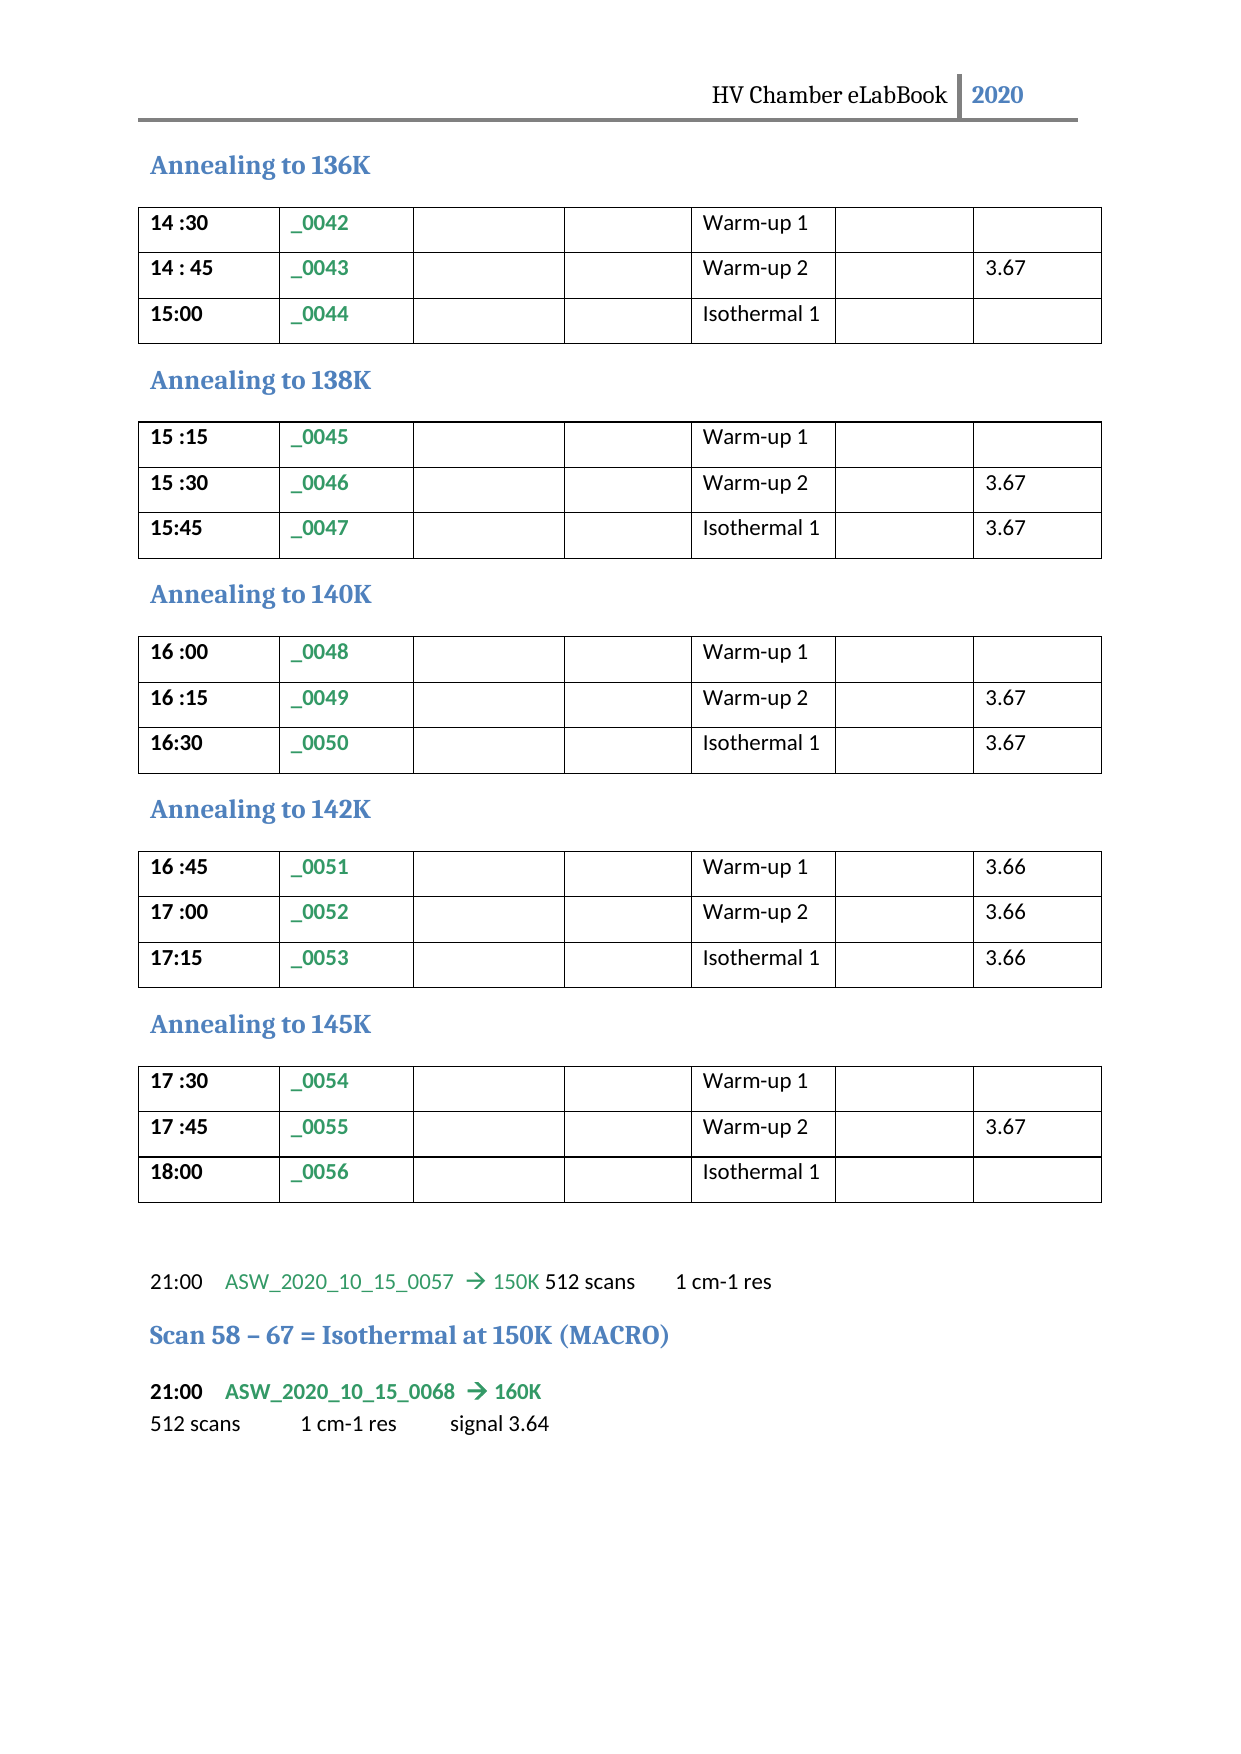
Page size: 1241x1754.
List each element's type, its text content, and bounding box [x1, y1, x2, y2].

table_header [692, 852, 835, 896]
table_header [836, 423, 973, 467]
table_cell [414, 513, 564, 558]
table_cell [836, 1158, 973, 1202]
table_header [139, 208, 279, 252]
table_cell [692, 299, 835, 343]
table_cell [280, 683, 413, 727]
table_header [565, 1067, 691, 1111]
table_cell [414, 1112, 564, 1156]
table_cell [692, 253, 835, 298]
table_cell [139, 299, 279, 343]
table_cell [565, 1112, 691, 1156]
text 21:00 ASW_2020_10_15_0057 150K 512 scans 1 cm-1 res [150, 1267, 1090, 1295]
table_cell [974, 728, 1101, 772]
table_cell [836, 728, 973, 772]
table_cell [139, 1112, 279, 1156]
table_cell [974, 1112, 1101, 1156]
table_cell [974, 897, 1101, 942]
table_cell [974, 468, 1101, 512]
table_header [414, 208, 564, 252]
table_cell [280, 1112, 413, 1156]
subtitle Annealing to 145K [150, 1009, 1090, 1040]
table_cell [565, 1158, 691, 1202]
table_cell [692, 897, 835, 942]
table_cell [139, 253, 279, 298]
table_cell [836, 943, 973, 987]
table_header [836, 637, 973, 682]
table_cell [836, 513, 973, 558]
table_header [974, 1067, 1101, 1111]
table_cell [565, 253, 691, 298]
text 21:00 ASW_2020_10_15_0068 160K [150, 1377, 1090, 1405]
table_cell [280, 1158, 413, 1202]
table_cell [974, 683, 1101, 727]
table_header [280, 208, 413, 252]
subtitle Annealing to 140K [150, 579, 1090, 611]
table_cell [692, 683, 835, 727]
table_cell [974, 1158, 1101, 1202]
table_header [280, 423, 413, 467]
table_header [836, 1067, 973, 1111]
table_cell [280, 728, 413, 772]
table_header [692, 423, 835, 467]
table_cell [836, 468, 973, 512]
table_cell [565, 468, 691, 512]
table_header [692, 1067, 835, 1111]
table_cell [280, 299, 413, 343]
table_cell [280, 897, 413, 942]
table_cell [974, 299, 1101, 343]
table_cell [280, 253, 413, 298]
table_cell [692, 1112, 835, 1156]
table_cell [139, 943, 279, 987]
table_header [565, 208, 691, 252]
subtitle Annealing to 142K [150, 794, 1090, 825]
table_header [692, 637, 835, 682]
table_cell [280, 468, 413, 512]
subtitle Scan 58 – 67 = Isothermal at 150K (MACRO) [150, 1320, 1090, 1351]
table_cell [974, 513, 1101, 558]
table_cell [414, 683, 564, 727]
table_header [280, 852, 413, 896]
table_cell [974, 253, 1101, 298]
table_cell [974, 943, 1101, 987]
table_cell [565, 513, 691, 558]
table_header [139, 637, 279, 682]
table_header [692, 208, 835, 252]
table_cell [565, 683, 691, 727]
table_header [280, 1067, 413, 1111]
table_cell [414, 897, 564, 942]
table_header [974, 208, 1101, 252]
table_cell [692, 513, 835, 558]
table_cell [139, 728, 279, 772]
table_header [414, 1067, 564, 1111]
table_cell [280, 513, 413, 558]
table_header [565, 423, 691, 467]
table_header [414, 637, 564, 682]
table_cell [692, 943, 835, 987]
subtitle Annealing to 136K [150, 150, 1090, 181]
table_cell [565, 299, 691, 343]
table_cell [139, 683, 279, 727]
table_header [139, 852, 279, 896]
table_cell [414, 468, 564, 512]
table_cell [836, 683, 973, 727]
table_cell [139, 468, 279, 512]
subtitle Annealing to 138K [150, 365, 1090, 396]
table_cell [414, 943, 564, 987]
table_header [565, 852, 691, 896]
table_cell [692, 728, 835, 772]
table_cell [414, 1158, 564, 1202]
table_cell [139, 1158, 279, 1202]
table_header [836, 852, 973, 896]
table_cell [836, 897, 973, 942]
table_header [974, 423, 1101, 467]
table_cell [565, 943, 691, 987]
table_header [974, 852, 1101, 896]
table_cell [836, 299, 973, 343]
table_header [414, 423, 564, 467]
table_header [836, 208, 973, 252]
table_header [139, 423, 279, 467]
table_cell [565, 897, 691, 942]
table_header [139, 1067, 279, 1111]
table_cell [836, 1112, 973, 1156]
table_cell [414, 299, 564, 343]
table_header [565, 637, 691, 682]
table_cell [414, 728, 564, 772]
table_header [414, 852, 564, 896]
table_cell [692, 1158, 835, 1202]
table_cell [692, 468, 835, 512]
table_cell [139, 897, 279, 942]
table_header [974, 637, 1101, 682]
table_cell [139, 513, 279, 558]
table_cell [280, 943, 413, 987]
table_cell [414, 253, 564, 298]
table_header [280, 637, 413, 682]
text 512 scans 1 cm-1 res signal 3.64 [150, 1409, 1090, 1469]
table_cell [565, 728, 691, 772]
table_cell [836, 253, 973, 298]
